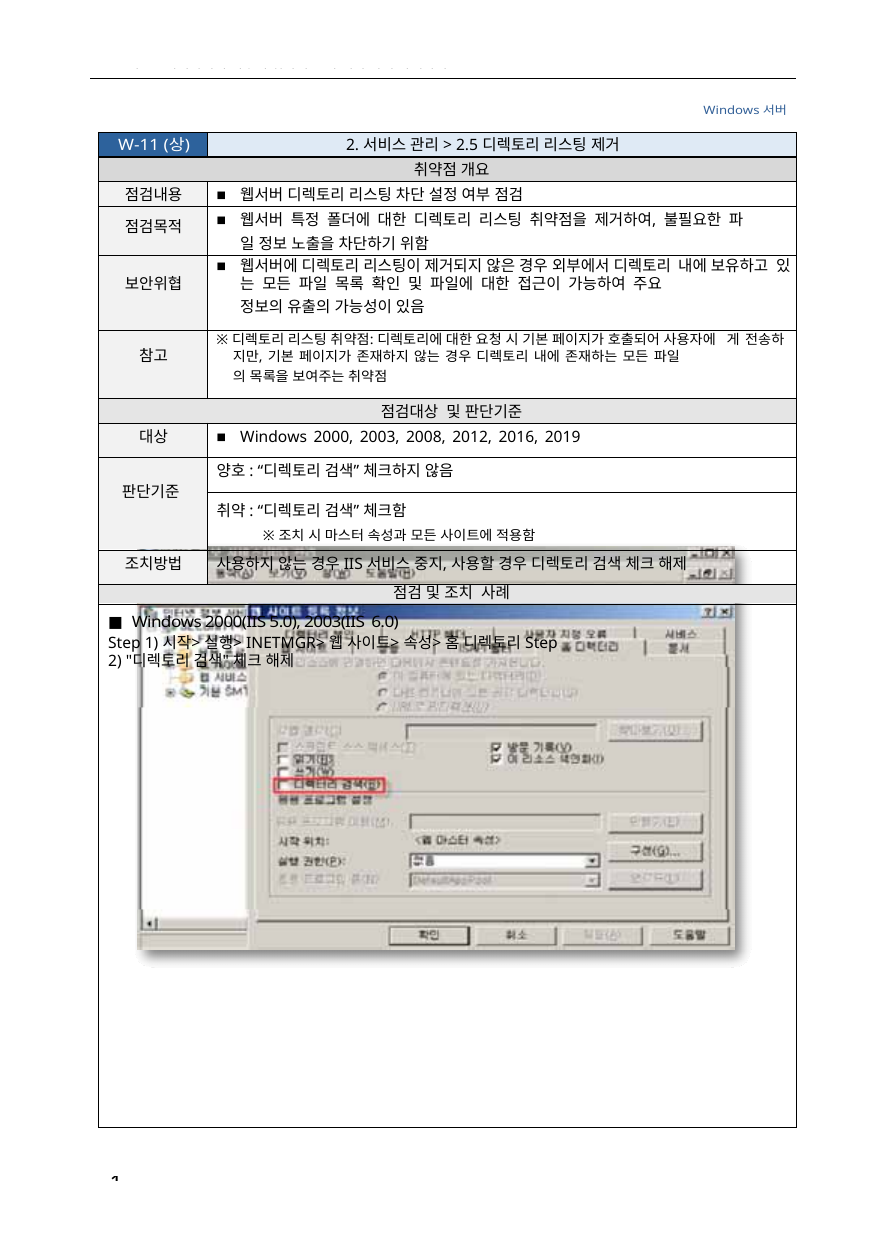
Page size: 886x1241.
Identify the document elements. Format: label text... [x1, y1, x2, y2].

picture [208, 543, 752, 550]
list Windows 서버 [649, 102, 787, 118]
picture [208, 551, 752, 584]
picture [134, 605, 752, 968]
